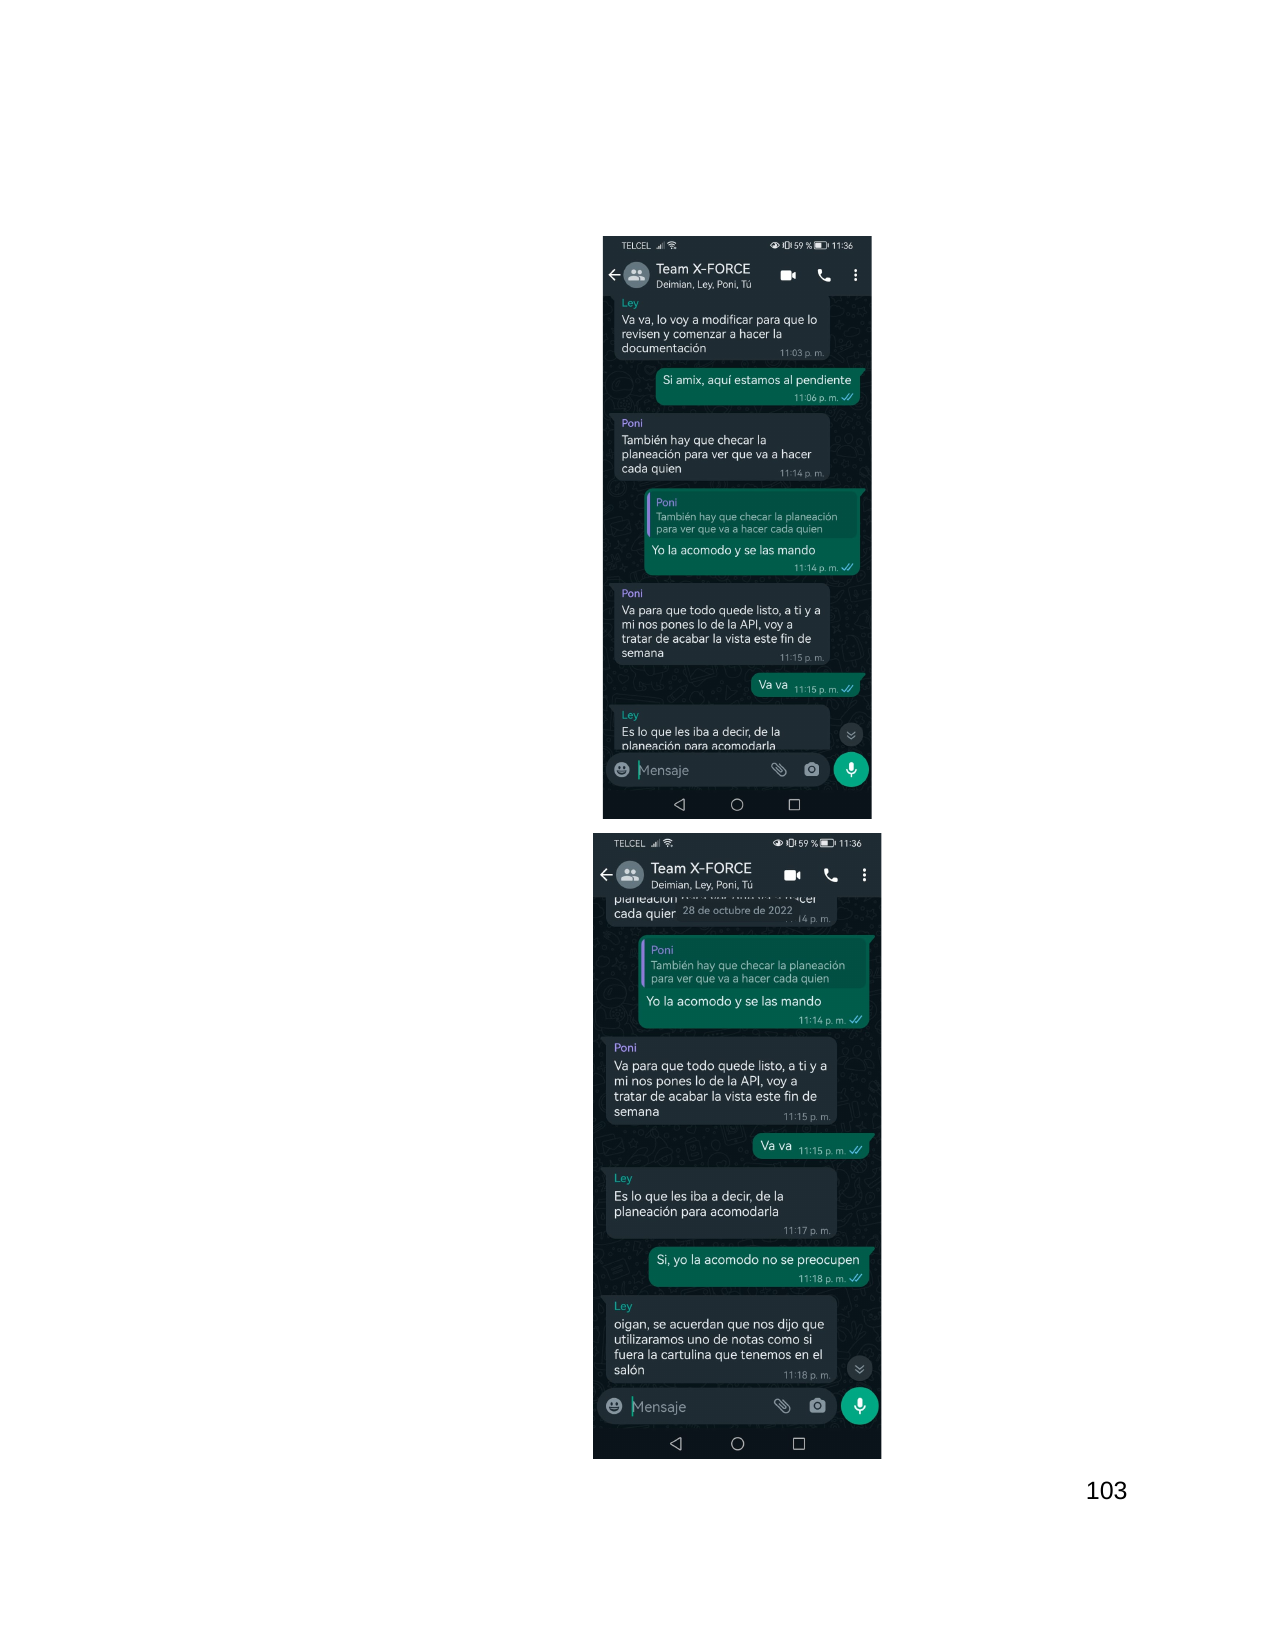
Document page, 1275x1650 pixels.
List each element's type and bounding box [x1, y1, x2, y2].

picture [593, 833, 882, 1459]
picture [602, 236, 872, 819]
